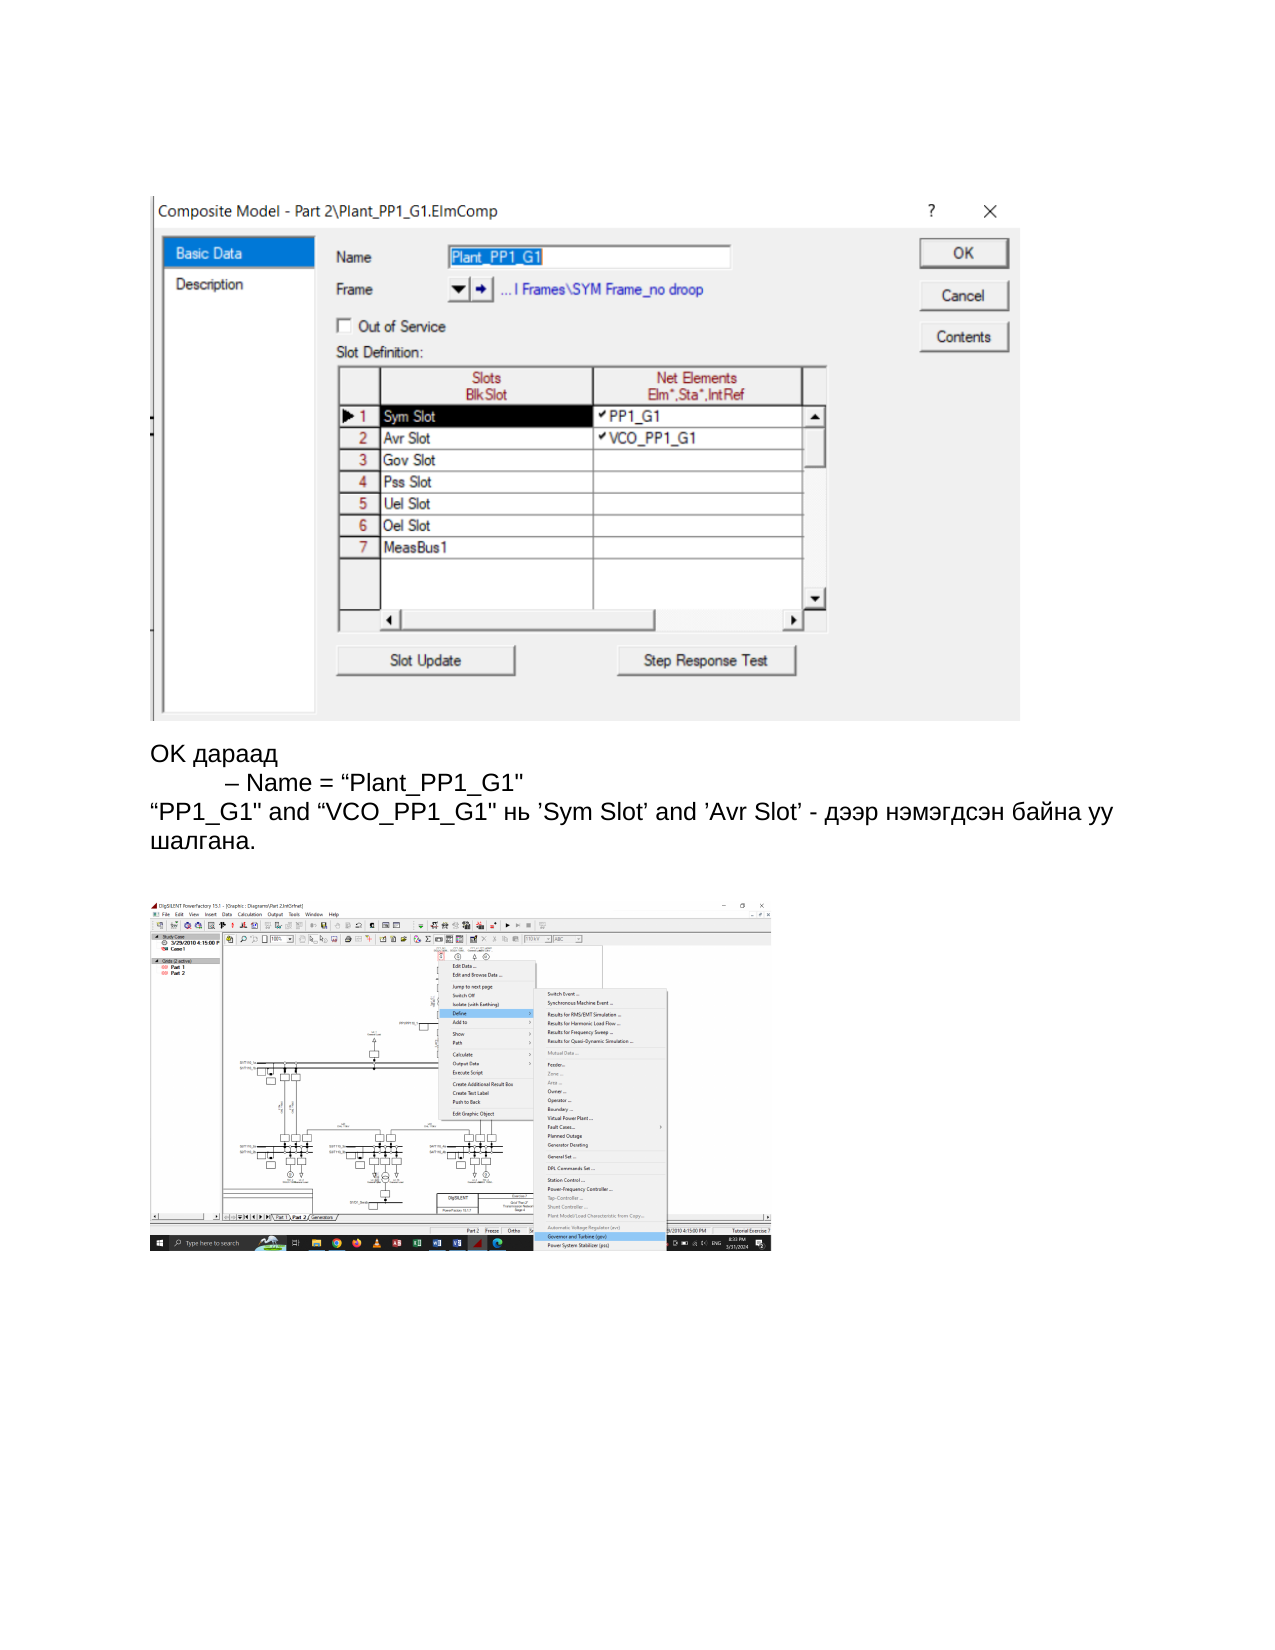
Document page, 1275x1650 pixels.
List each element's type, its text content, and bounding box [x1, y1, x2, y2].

text – Name = “Plant_PP1_G1" [150, 768, 1125, 797]
picture [150, 196, 1021, 721]
picture [150, 901, 772, 1251]
text OK дараад [150, 739, 1125, 768]
text “PP1_G1" and “VCO_PP1_G1" нь ’Sym Slot’ and ’Avr Slot’ - дээр нэмэгдсэн байна уу шалгана. [150, 797, 1125, 854]
